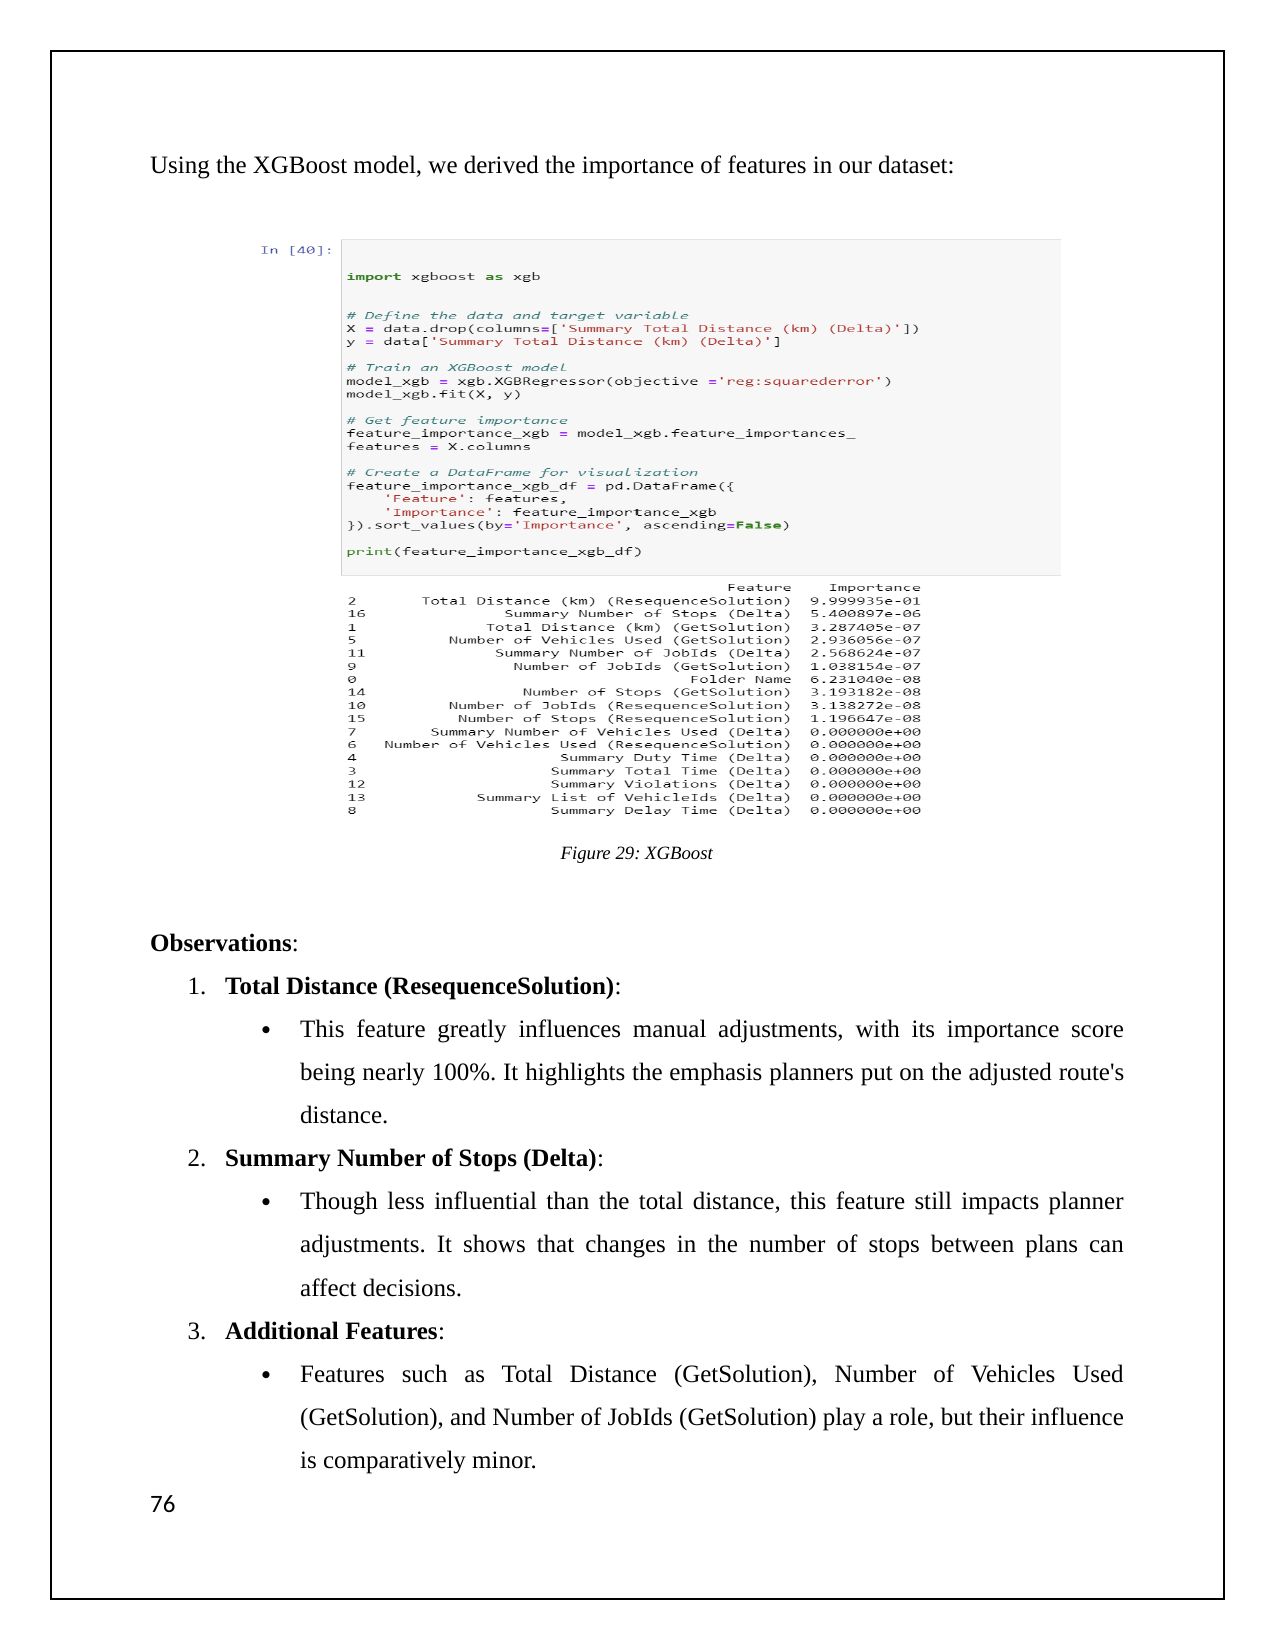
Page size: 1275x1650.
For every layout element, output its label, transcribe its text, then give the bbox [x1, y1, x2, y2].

list Total Distance (ResequenceSolution): [187, 971, 1125, 999]
picture [214, 236, 1061, 827]
list Though less influential than the total distance, this feature still impacts planner adjustments. It shows that changes in the number of stops between plans can affect decisions. [262, 1186, 1125, 1301]
list This feature greatly influences manual adjustments, with its importance score being nearly 100%. It highlights the emphasis planners put on the adjusted route's distance. [262, 1014, 1125, 1129]
text Observations: [150, 928, 1125, 956]
text Using the XGBoost model, we derived the importance of features in our dataset: [150, 150, 1125, 179]
list Additional Features: [187, 1316, 1125, 1344]
list Features such as Total Distance (GetSolution), Number of Vehicles Used (GetSolution), and Number of JobIds (GetSolution) play a role, but their influence is comparatively minor. [262, 1359, 1125, 1474]
text Figure 29: XGBoost [150, 842, 1125, 864]
list Summary Number of Stops (Delta): [187, 1143, 1125, 1172]
